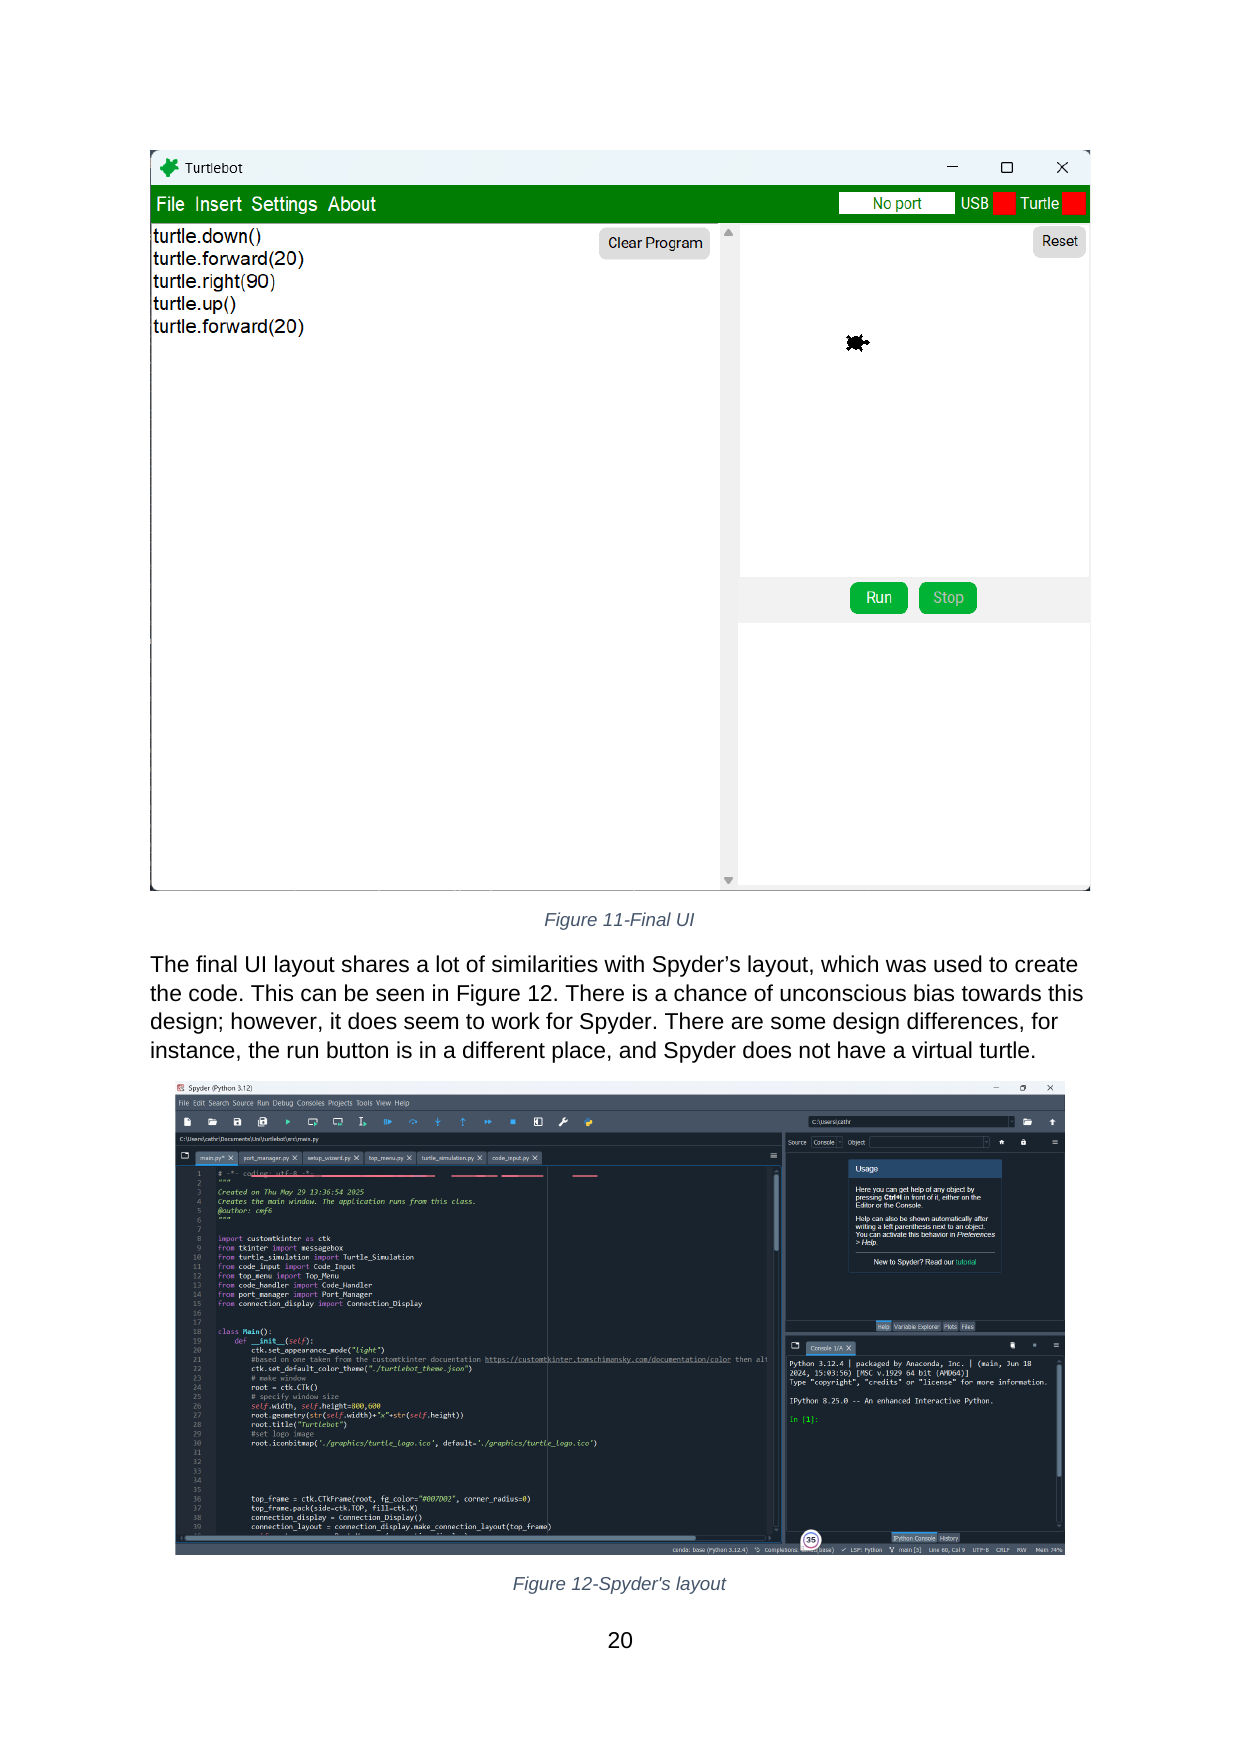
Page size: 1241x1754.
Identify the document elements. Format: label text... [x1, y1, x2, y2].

picture [175, 1081, 1065, 1555]
picture [150, 150, 1091, 891]
text The final UI layout shares a lot of similarities with Spyder’s layout, which was used to create the code. This can be seen in Figure 12. There is a chance of unconscious bias towards this design; however, it does seem to work for Spyder. There are some design differences, for instance, the run button is in a different place, and Spyder does not have a virtual turtle. [150, 951, 1090, 1063]
